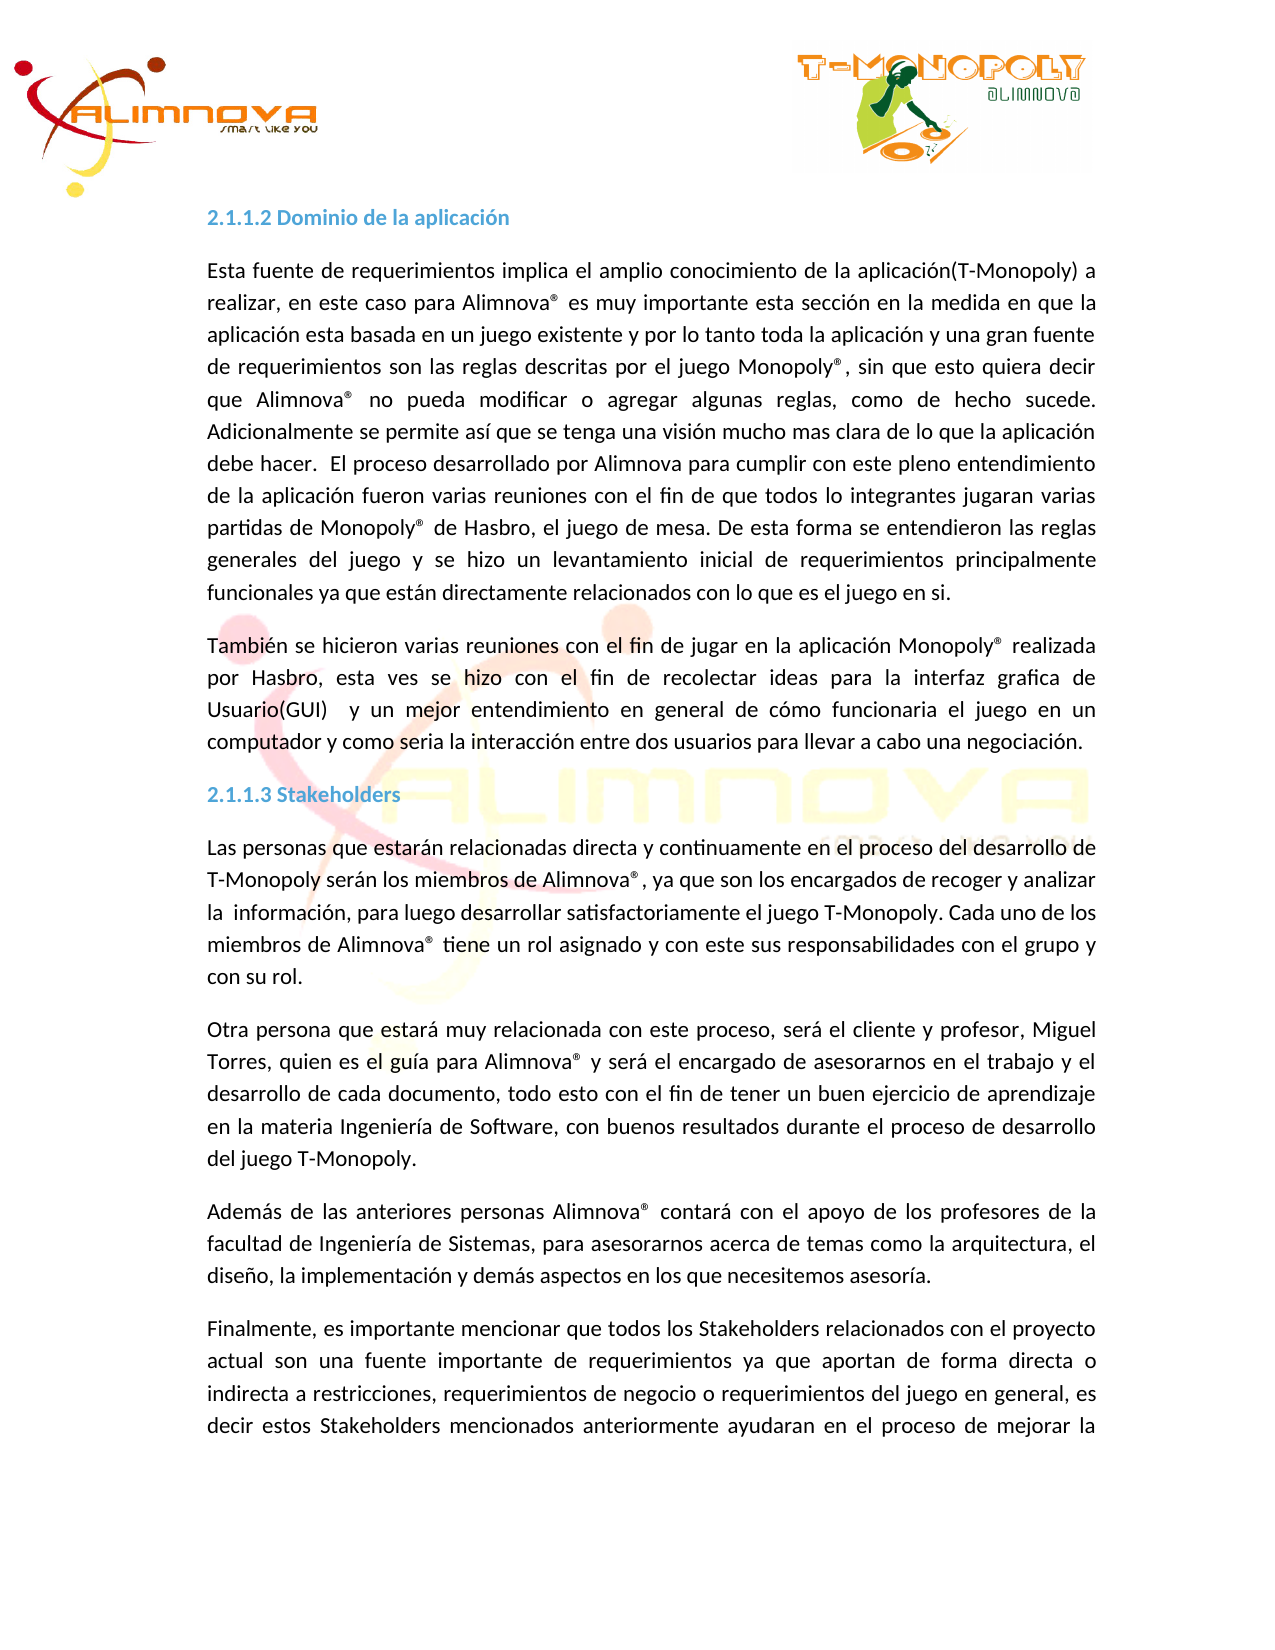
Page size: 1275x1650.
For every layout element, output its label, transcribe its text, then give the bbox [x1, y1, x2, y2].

text Las personas que estarán relacionadas directa y continuamente en el proceso del desarrollo de T-Monopoly serán los miembros de Alimnova®, ya que son los encargados de recoger y analizar la información, para luego desarrollar satisfactoriamente el juego T-Monopoly. Cada uno de los miembros de Alimnova® tiene un rol asignado y con este sus responsabilidades con el grupo y con su rol. [207, 833, 1098, 990]
text También se hicieron varias reuniones con el fin de jugar en la aplicación Monopoly® realizada por Hasbro, esta ves se hizo con el fin de recolectar ideas para la interfaz grafica de Usuario(GUI) y un mejor entendimiento en general de cómo funcionaria el juego en un computador y como seria la interacción entre dos usuarios para llevar a cabo una negociación. [207, 631, 1098, 755]
subtitle 2.1.1.2 Dominio de la aplicación [207, 177, 1098, 231]
picture [10, 55, 319, 199]
text Además de las anteriores personas Alimnova® contará con el apoyo de los profesores de la facultad de Ingeniería de Sistemas, para asesorarnos acerca de temas como la arquitectura, el diseño, la implementación y demás aspectos en los que necesitemos asesoría. [207, 1197, 1098, 1289]
subtitle 2.1.1.3 Stakeholders [207, 780, 1098, 808]
text Otra persona que estará muy relacionada con este proceso, será el cliente y profesor, Miguel Torres, quien es el guía para Alimnova® y será el encargado de asesorarnos en el trabajo y el desarrollo de cada documento, todo esto con el fin de tener un buen ejercicio de aprendizaje en la materia Ingeniería de Software, con buenos resultados durante el proceso de desarrollo del juego T-Monopoly. [207, 1015, 1098, 1172]
picture [792, 40, 1093, 173]
text Esta fuente de requerimientos implica el amplio conocimiento de la aplicación(T-Monopoly) a realizar, en este caso para Alimnova® es muy importante esta sección en la medida en que la aplicación esta basada en un juego existente y por lo tanto toda la aplicación y una gran fuente de requerimientos son las reglas descritas por el juego Monopoly®, sin que esto quiera decir que Alimnova® no pueda modificar o agregar algunas reglas, como de hecho sucede. Adicionalmente se permite así que se tenga una visión mucho mas clara de lo que la aplicación debe hacer. El proceso desarrollado por Alimnova para cumplir con este pleno entendimiento de la aplicación fueron varias reuniones con el fin de que todos lo integrantes jugaran varias partidas de Monopoly® de Hasbro, el juego de mesa. De esta forma se entendieron las reglas generales del juego y se hizo un levantamiento inicial de requerimientos principalmente funcionales ya que están directamente relacionados con lo que es el juego en si. [207, 256, 1098, 606]
